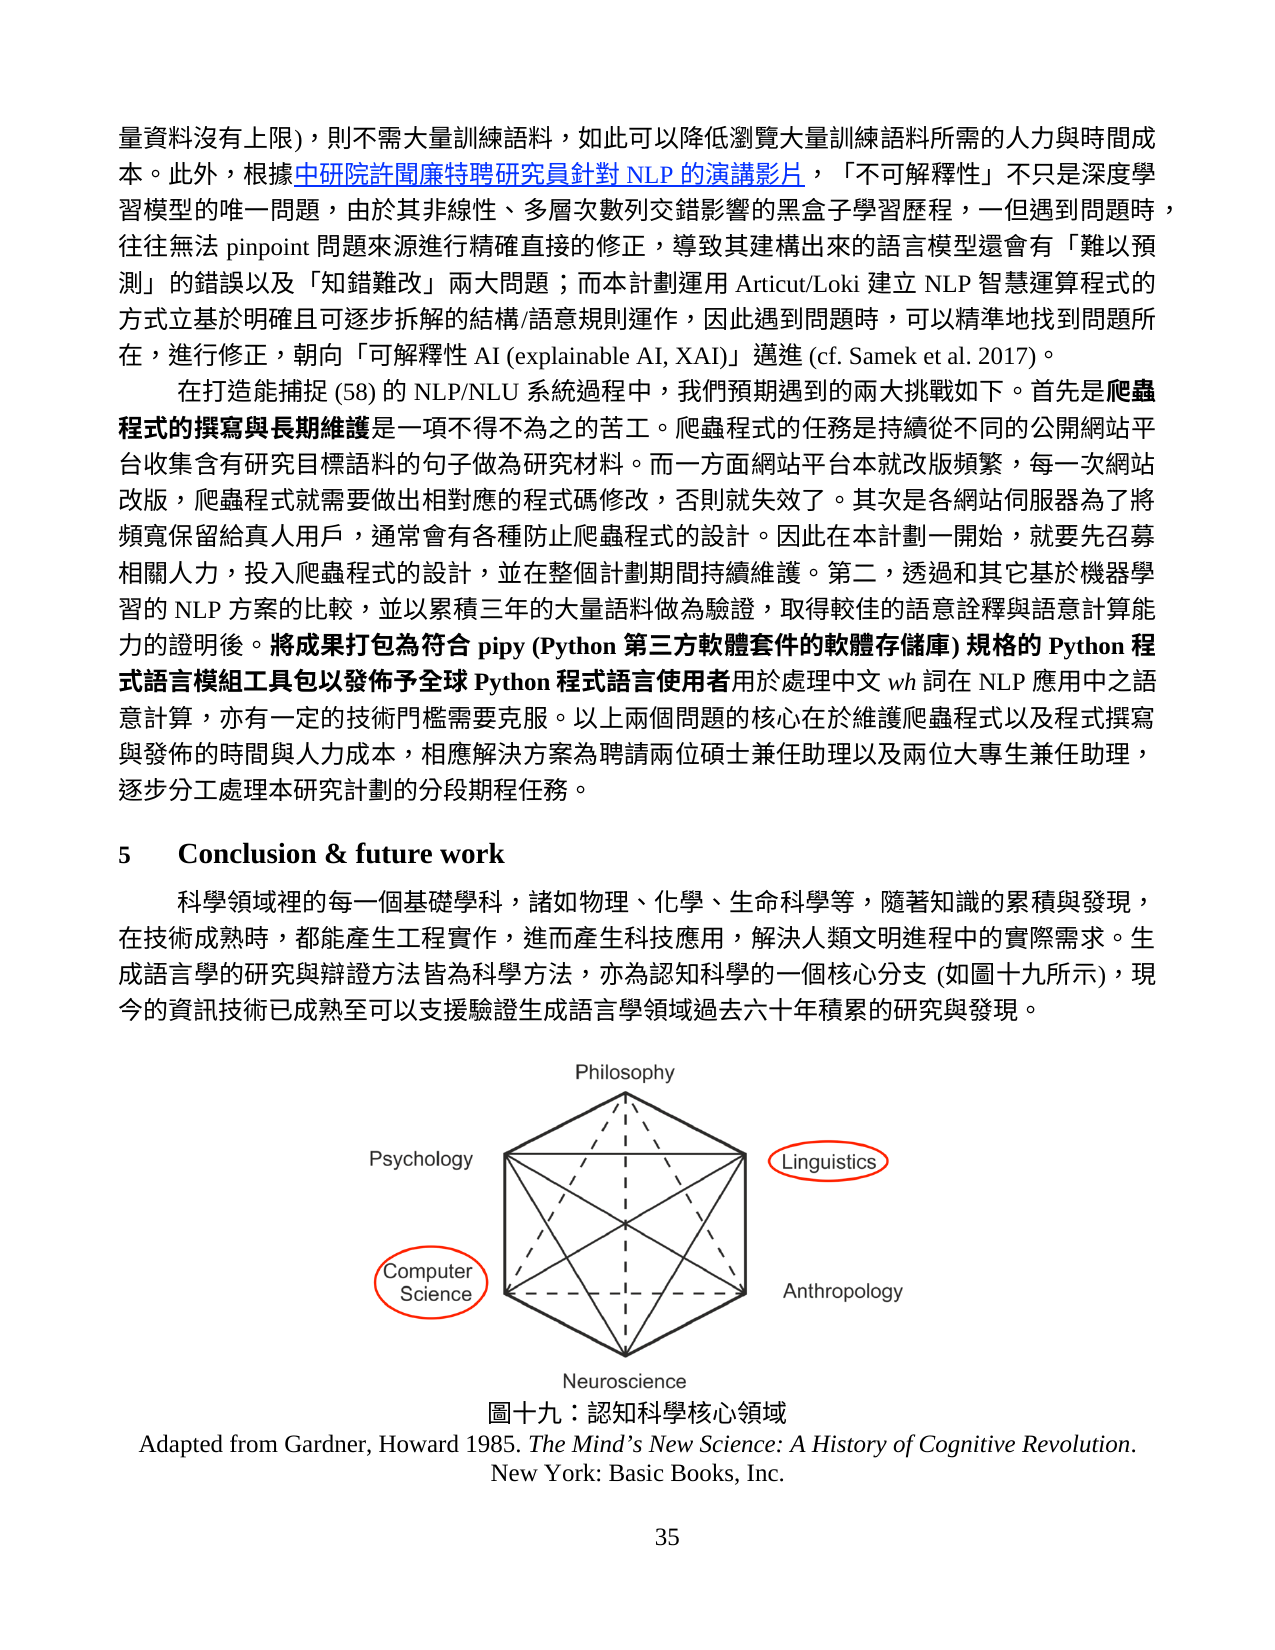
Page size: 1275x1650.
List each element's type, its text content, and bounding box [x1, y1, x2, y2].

picture [343, 1055, 932, 1394]
subtitle Conclusion & future work [118, 836, 1157, 869]
text 在打造能捕捉 (57) 的 NLP/NLU 系統過程中，我們預期遇到的兩大挑戰如下。首先是爬蟲程式的撰寫與長期維護是一項不得不為之的苦工。爬蟲程式的任務是持續從不同的公開網站平台收集含有研究目標語料的句子做為研究材料。而一方面網站平台本就改版頻繁，每一次網站改版，爬蟲程式就需要做出相對應的程式碼修改，否則就失效了。其次是各網站伺服器為了將頻寬保留給真人用戶，通常會有各種防止爬蟲程式的設計。因此在本計劃一開始，就要先召募相關人力，投入爬蟲程式的設計，並在整個計劃期間持續維護。第二，透過和其它基於機器學習的 NLP 方案的比較，並以累積三年的大量語料做為驗證，取得較佳的語意詮釋與語意計算能力的證明後。將成果打包為符合 pipy (Python 第三方軟體套件的軟體存儲庫) 規格的 Python 程式語言模組工具包以發佈予全球 Python 程式語言使用者用於處理中文 wh 詞在 NLP 應用中之語意計算，亦有一定的技術門檻需要克服。以上兩個問題的核心在於維護爬蟲程式以及程式撰寫與發佈的時間與人力成本，相應解決方案為聘請兩位碩士兼任助理以及兩位大專生兼任助理，逐步分工處理本研究計劃的分段期程任務。 [118, 372, 1157, 807]
text New York: Basic Books, Inc. [118, 1458, 1157, 1487]
text Adapted from Gardner, Howard 1985. The Mind’s New Science: A History of Cognitive Revolution. [118, 1429, 1157, 1458]
text 圖十九：認知科學核心領域 [118, 1393, 1157, 1429]
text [118, 118, 1157, 372]
text 科學領域裡的每一個基礎學科，諸如物理、化學、生命科學等，隨著知識的累積與發現，在技術成熟時，都能產生工程實作，進而產生科技應用，解決人類文明進程中的實際需求。生成語言學的研究與辯證方法皆為科學方法，亦為認知科學的一個核心分支 (如圖十九所示)，現今的資訊技術已成熟至可以支援驗證生成語言學領域過去六十年積累的研究與發現。 [118, 882, 1157, 1027]
